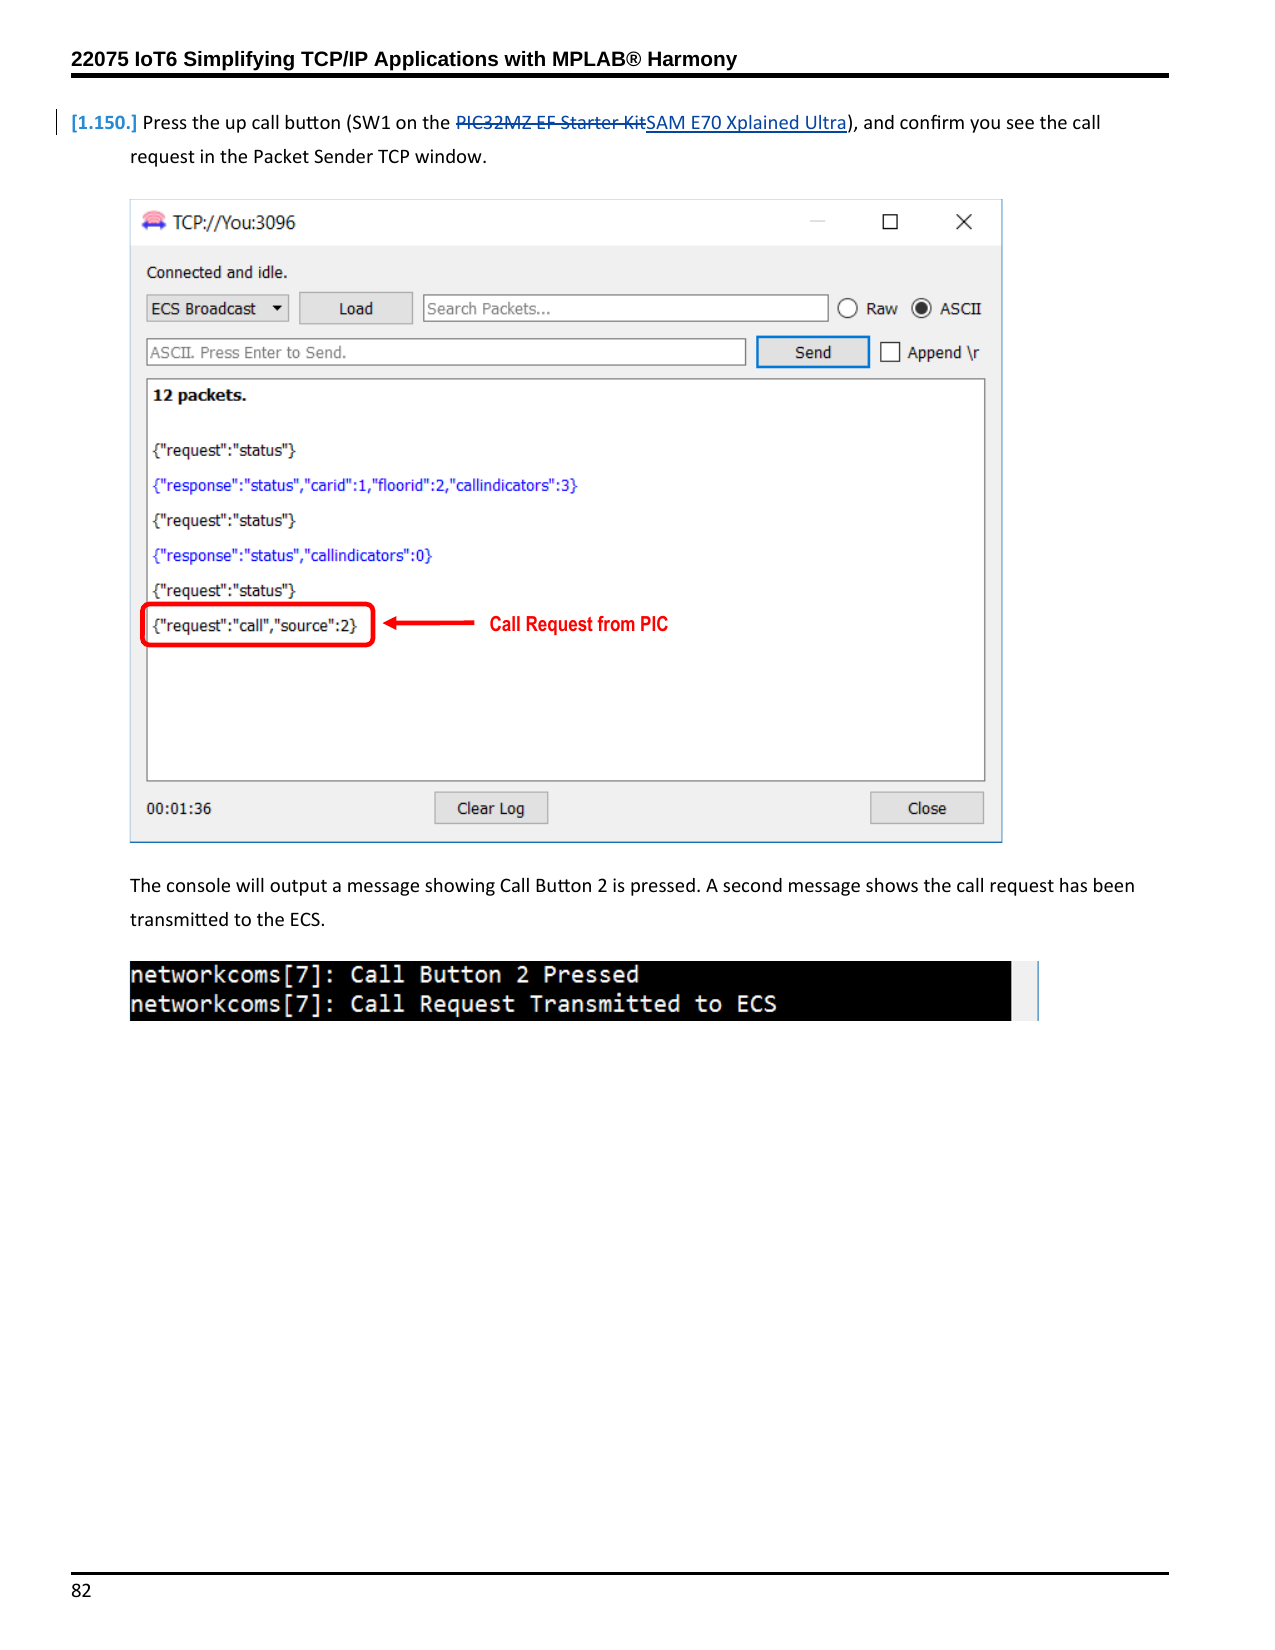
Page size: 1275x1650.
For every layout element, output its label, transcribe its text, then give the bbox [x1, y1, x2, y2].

picture [129, 199, 1003, 843]
table_header [130, 944, 1134, 1047]
list The console will output a message showing Call Button 2 is pressed. A second message shows the call request has been transmitted to the ECS. [130, 872, 1169, 932]
list Press the up call button (SW1 on the ), and confirm you see the call request in the Packet Sender TCP window. [71, 109, 1169, 169]
table_header [130, 181, 1134, 869]
picture [129, 961, 1039, 1021]
